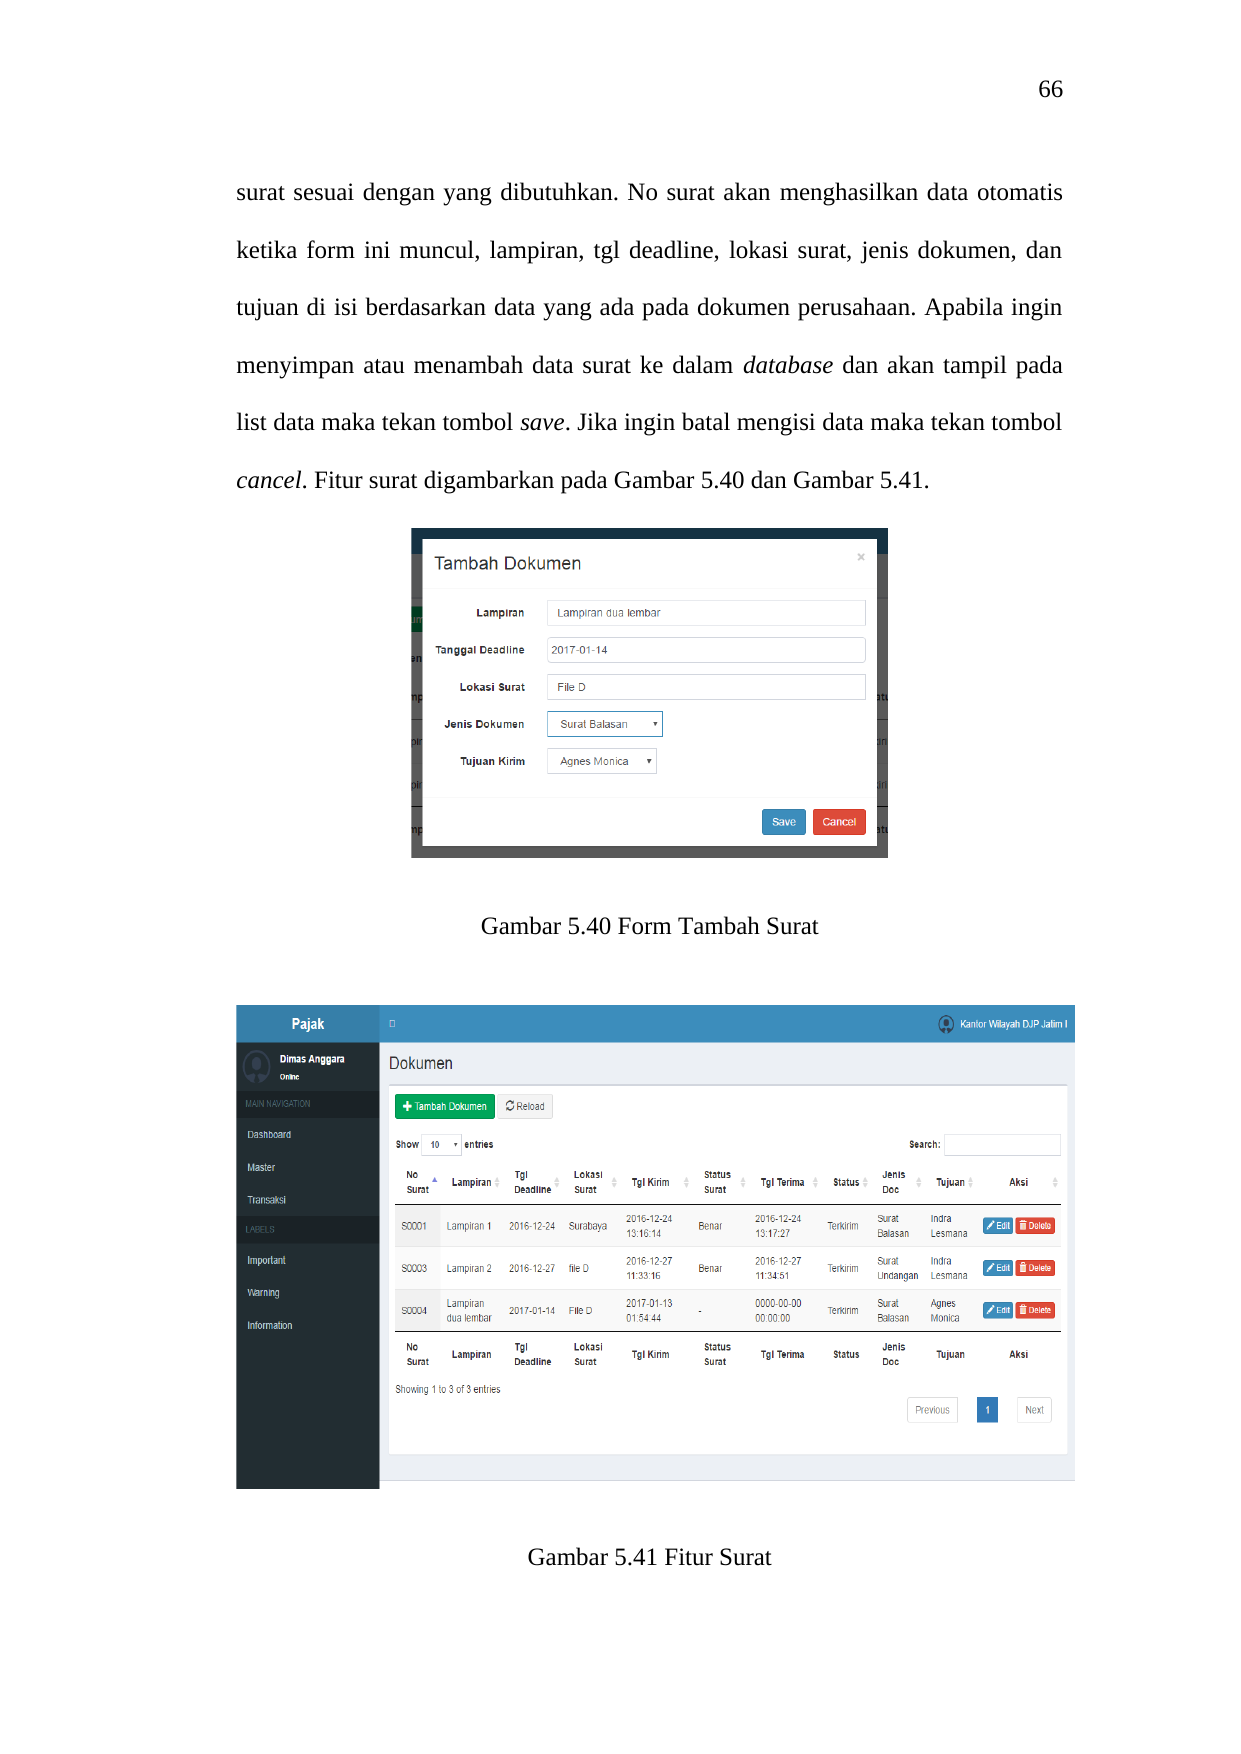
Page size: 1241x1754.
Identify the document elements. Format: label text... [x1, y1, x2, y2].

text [236, 177, 1063, 493]
picture [236, 1005, 1075, 1489]
picture [411, 528, 888, 858]
text Gambar 5.41 Fitur Surat [236, 1542, 1063, 1571]
